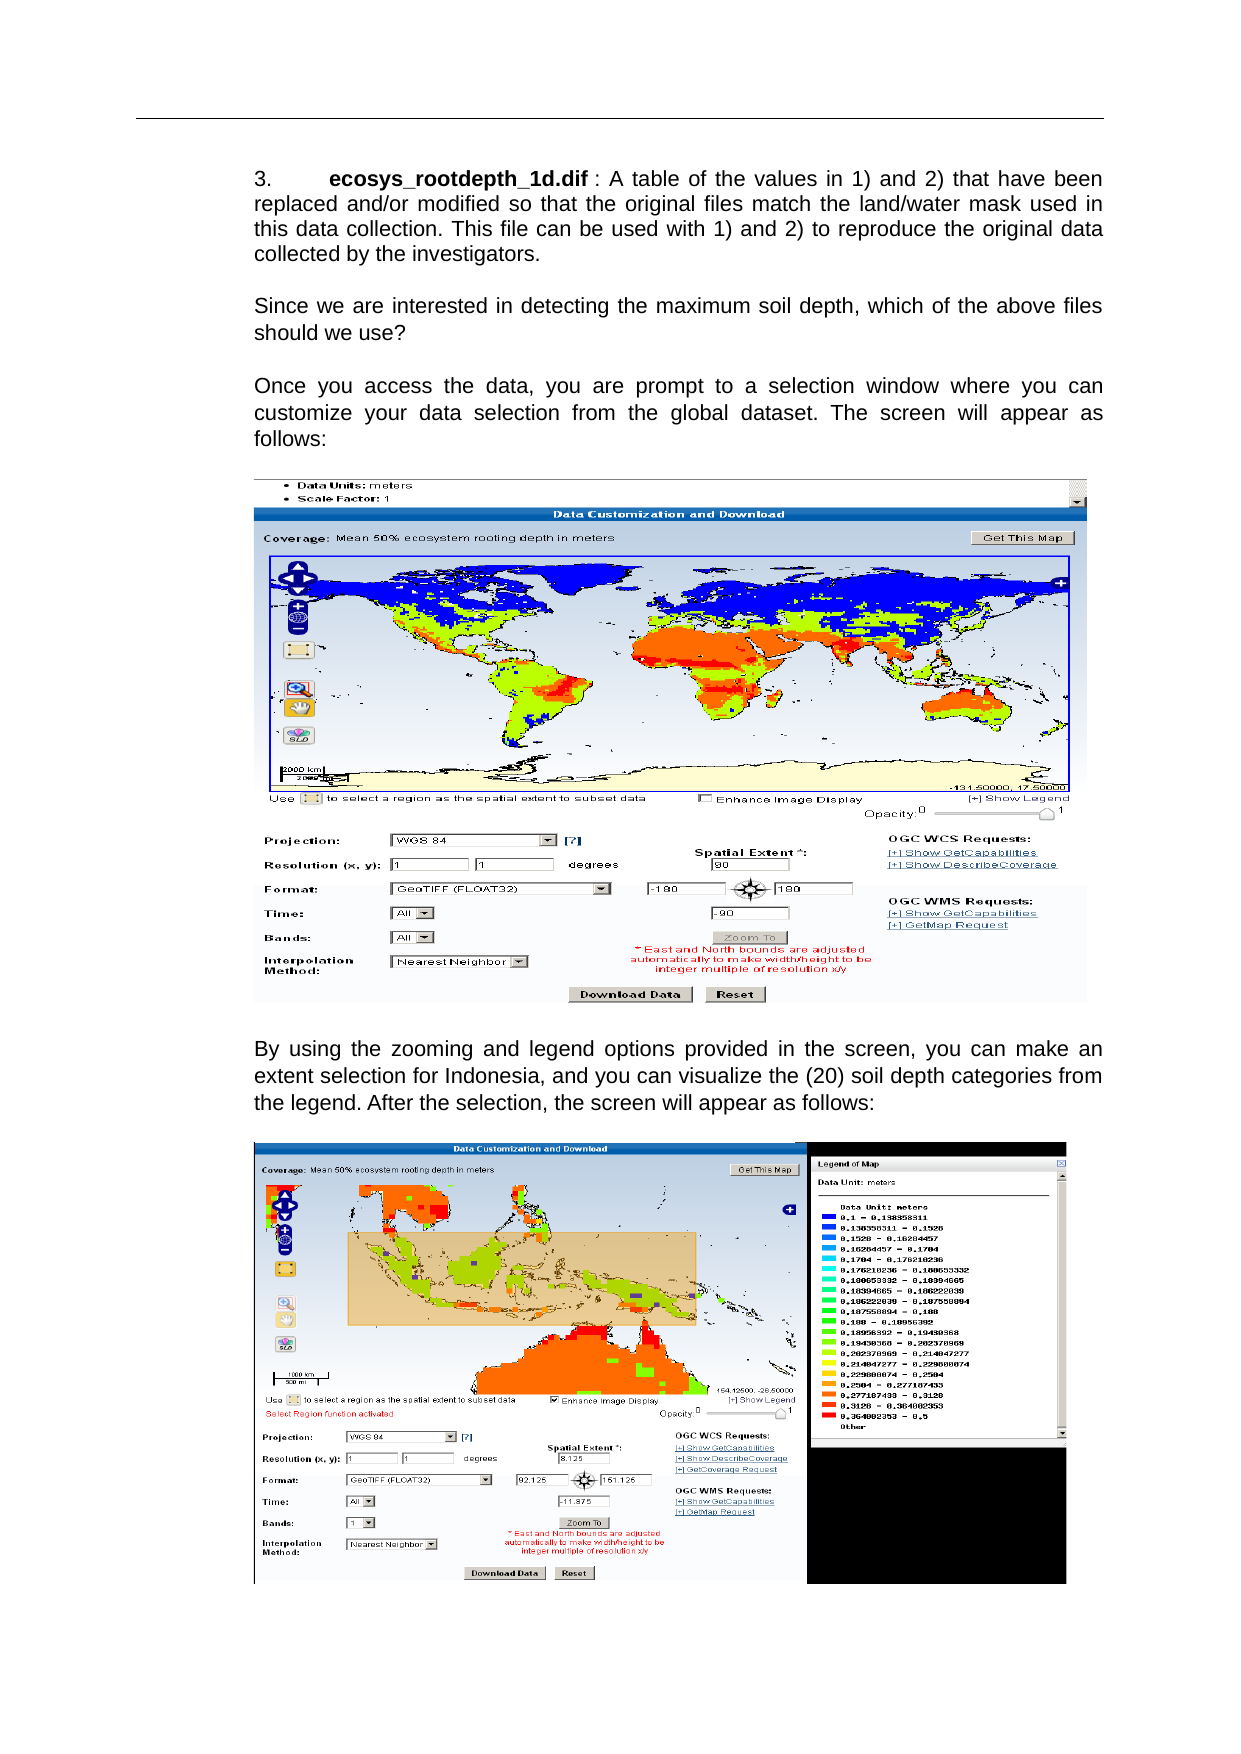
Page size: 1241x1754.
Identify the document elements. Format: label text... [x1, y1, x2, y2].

picture [253, 1142, 1067, 1584]
picture [253, 479, 1087, 1008]
text Since we are interested in detecting the maximum soil depth, which of the above files should we use? [254, 293, 1104, 345]
text Once you access the data, you are prompt to a selection window where you can customize your data selection from the global dataset. The screen will appear as follows: [254, 373, 1104, 451]
text By using the zooming and legend options provided in the screen, you can make an extent selection for , and you can visualize the (20) soil depth categories from the legend. After the selection, the screen will appear as follows: [254, 1036, 1104, 1115]
list ecosys_rootdepth_1d.dif : A table of the values in 1) and 2) that have been replaced and/or modified so that the original files match the land/water mask used in this data collection. This file can be used with 1) and 2) to reproduce the original data collected by the investigators. [254, 165, 1104, 266]
